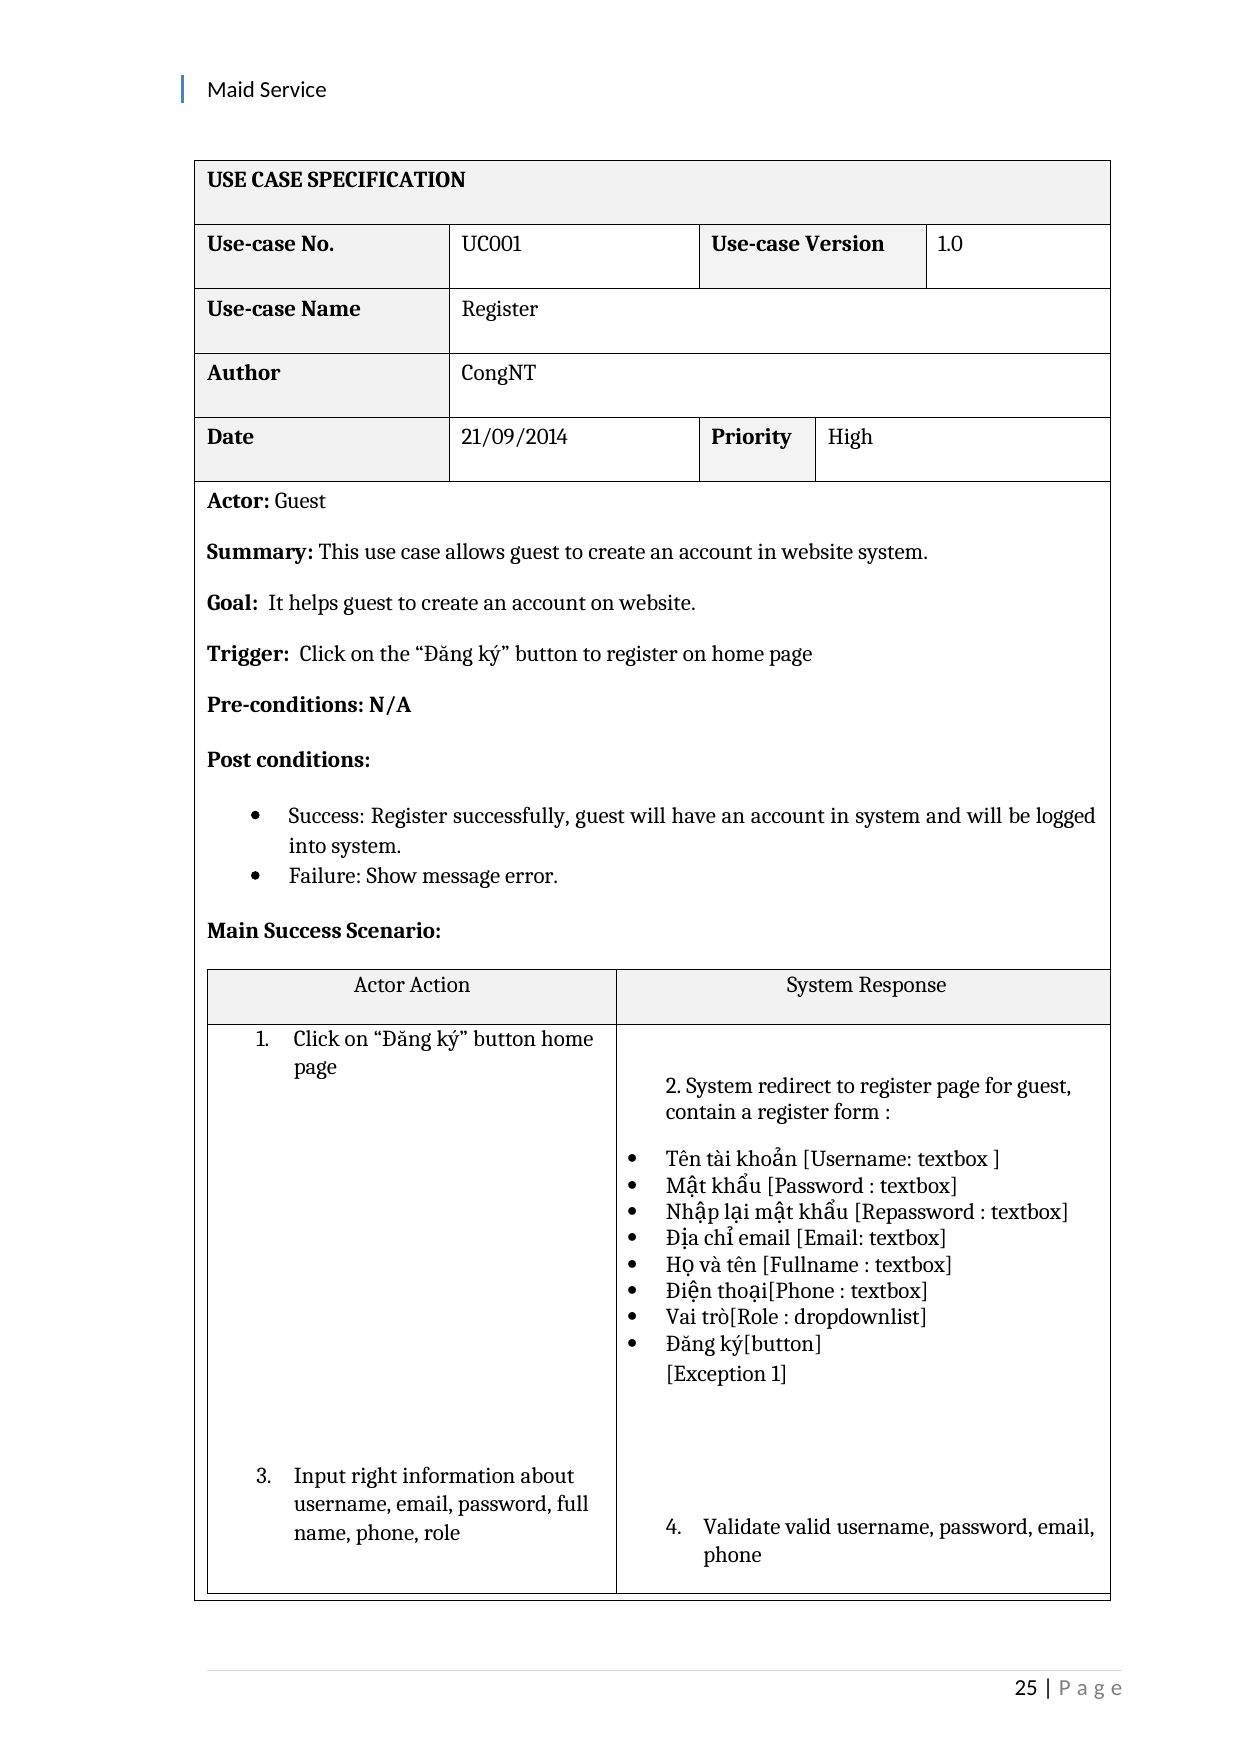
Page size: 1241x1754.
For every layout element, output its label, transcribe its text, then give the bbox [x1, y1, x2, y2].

table_cell Author [195, 354, 449, 417]
table_cell CongNT [450, 354, 1110, 417]
table_cell 21/09/2014 [450, 418, 699, 481]
table_cell 1.0 [927, 225, 1110, 288]
table_cell High [816, 418, 1110, 481]
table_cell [195, 482, 1110, 1600]
table_cell UC001 [450, 225, 699, 288]
table_header USE CASE SPECIFICATION [195, 161, 1110, 224]
table_cell Use-case Version [700, 225, 926, 288]
table_cell Use-case No. [195, 225, 449, 288]
table_cell Priority [700, 418, 815, 481]
table_cell Date [195, 418, 449, 481]
table_cell Use-case Name [195, 289, 449, 352]
table_cell Register [450, 289, 1110, 352]
